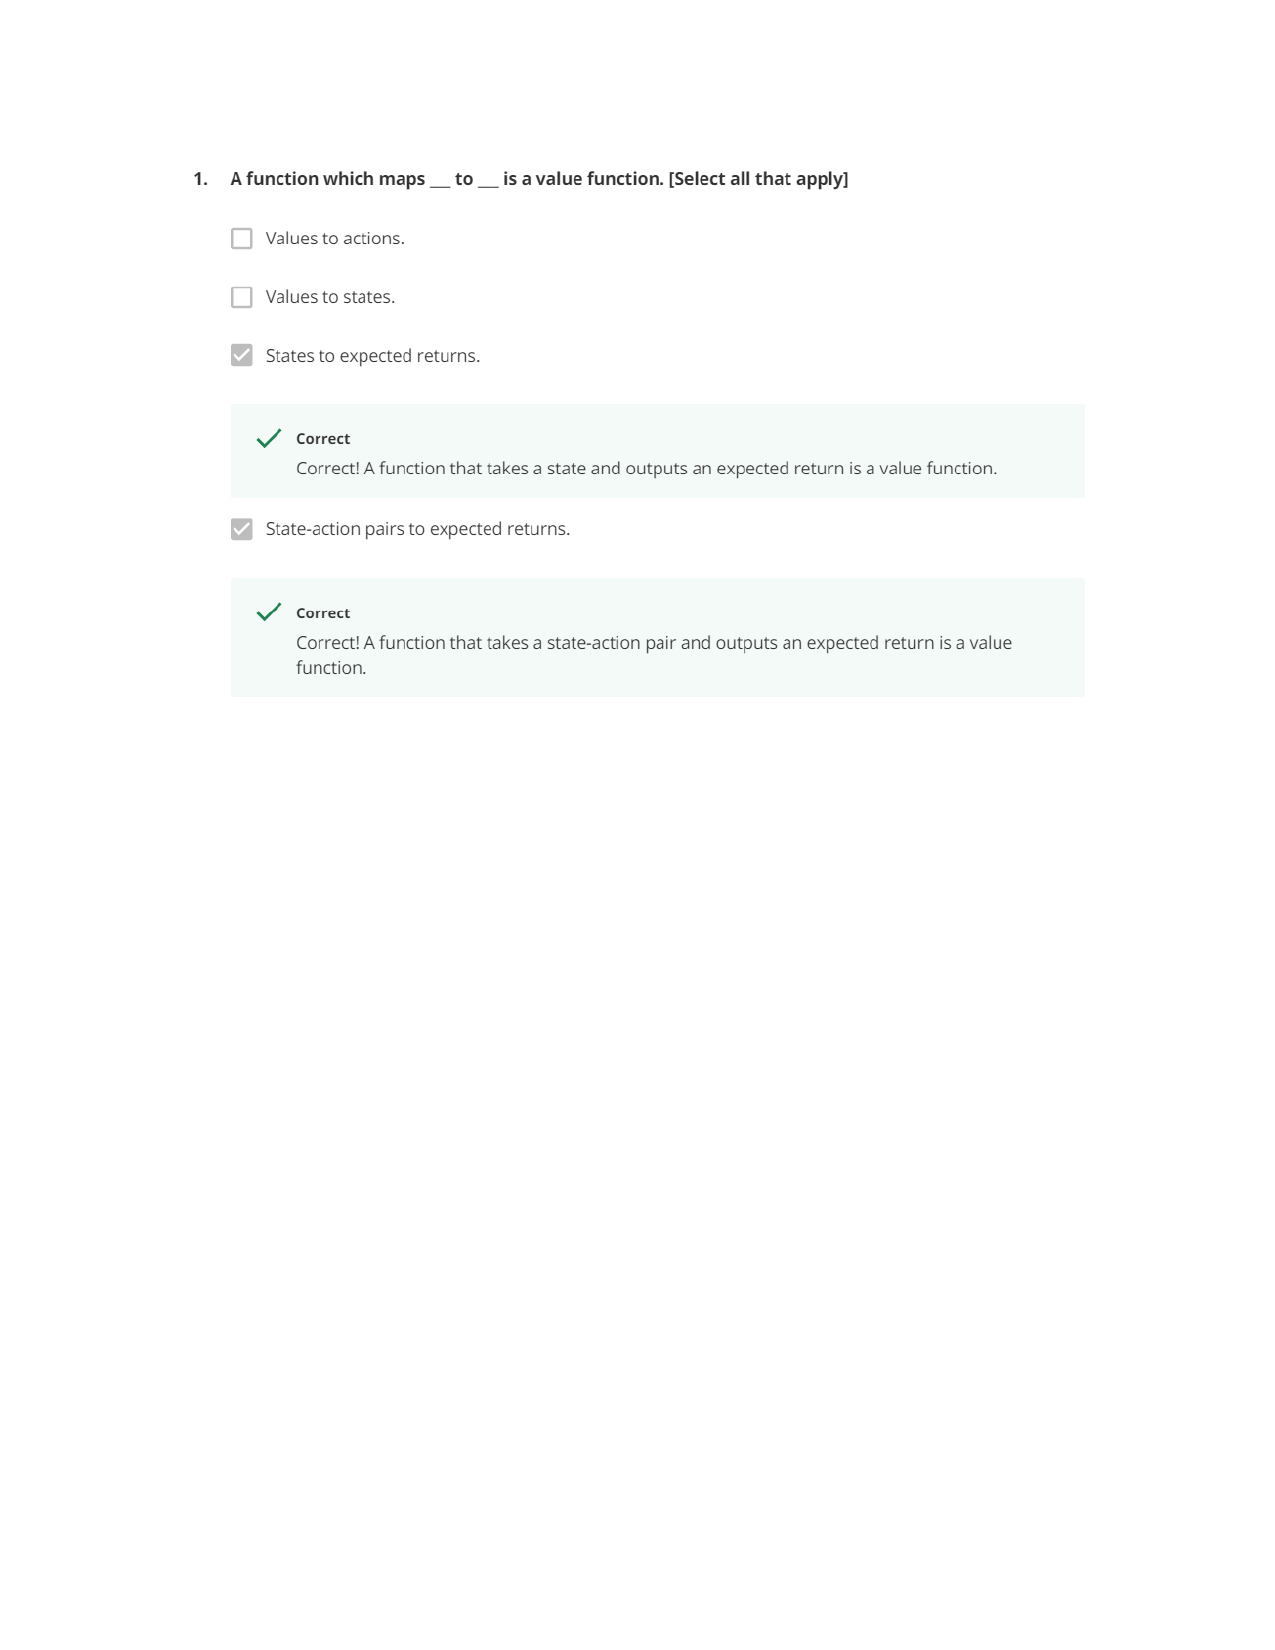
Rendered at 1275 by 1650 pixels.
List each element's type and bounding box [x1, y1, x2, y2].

picture [150, 150, 1125, 704]
